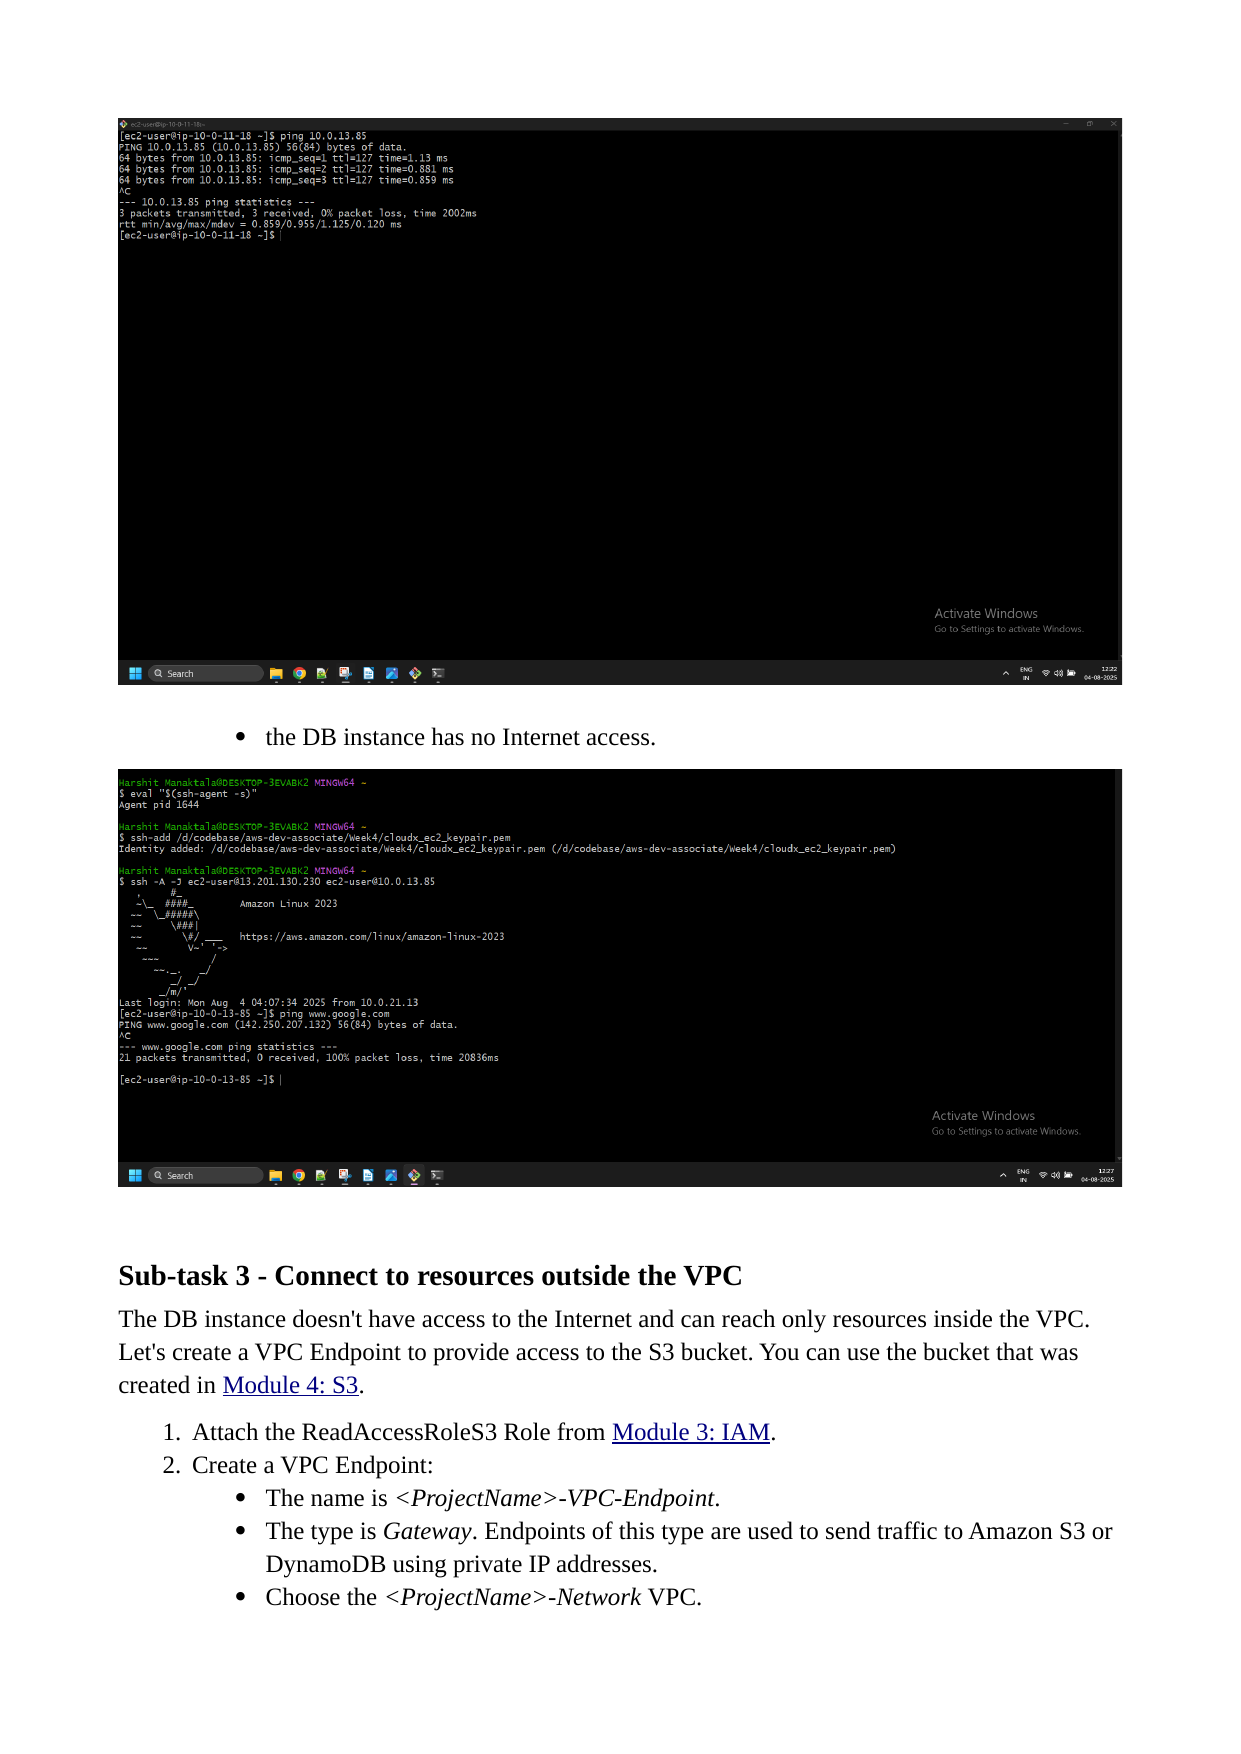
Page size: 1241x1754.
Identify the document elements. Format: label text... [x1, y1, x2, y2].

list The name is <ProjectName>-VPC-Endpoint. [236, 1483, 1122, 1512]
list Attach the ReadAccessRoleS3 Role from Module 3: IAM. [162, 1417, 1122, 1446]
list the DB instance has no Internet access. [236, 722, 1122, 751]
list Choose the <ProjectName>-Network VPC. [236, 1582, 1122, 1611]
subtitle Sub-task 3 - Connect to resources outside the VPC [118, 1258, 1122, 1291]
list Create a VPC Endpoint: [162, 1450, 1122, 1479]
list The type is Gateway. Endpoints of this type are used to send traffic to Amazon S3 or DynamoDB using private IP addresses. [236, 1516, 1122, 1578]
picture [118, 118, 1123, 685]
text The DB instance doesn't have access to the Internet and can reach only resources inside the VPC. Let's create a VPC Endpoint to provide access to the S3 bucket. You can use the bucket that was created in Module 4: S3. [118, 1304, 1122, 1398]
picture [118, 769, 1123, 1187]
